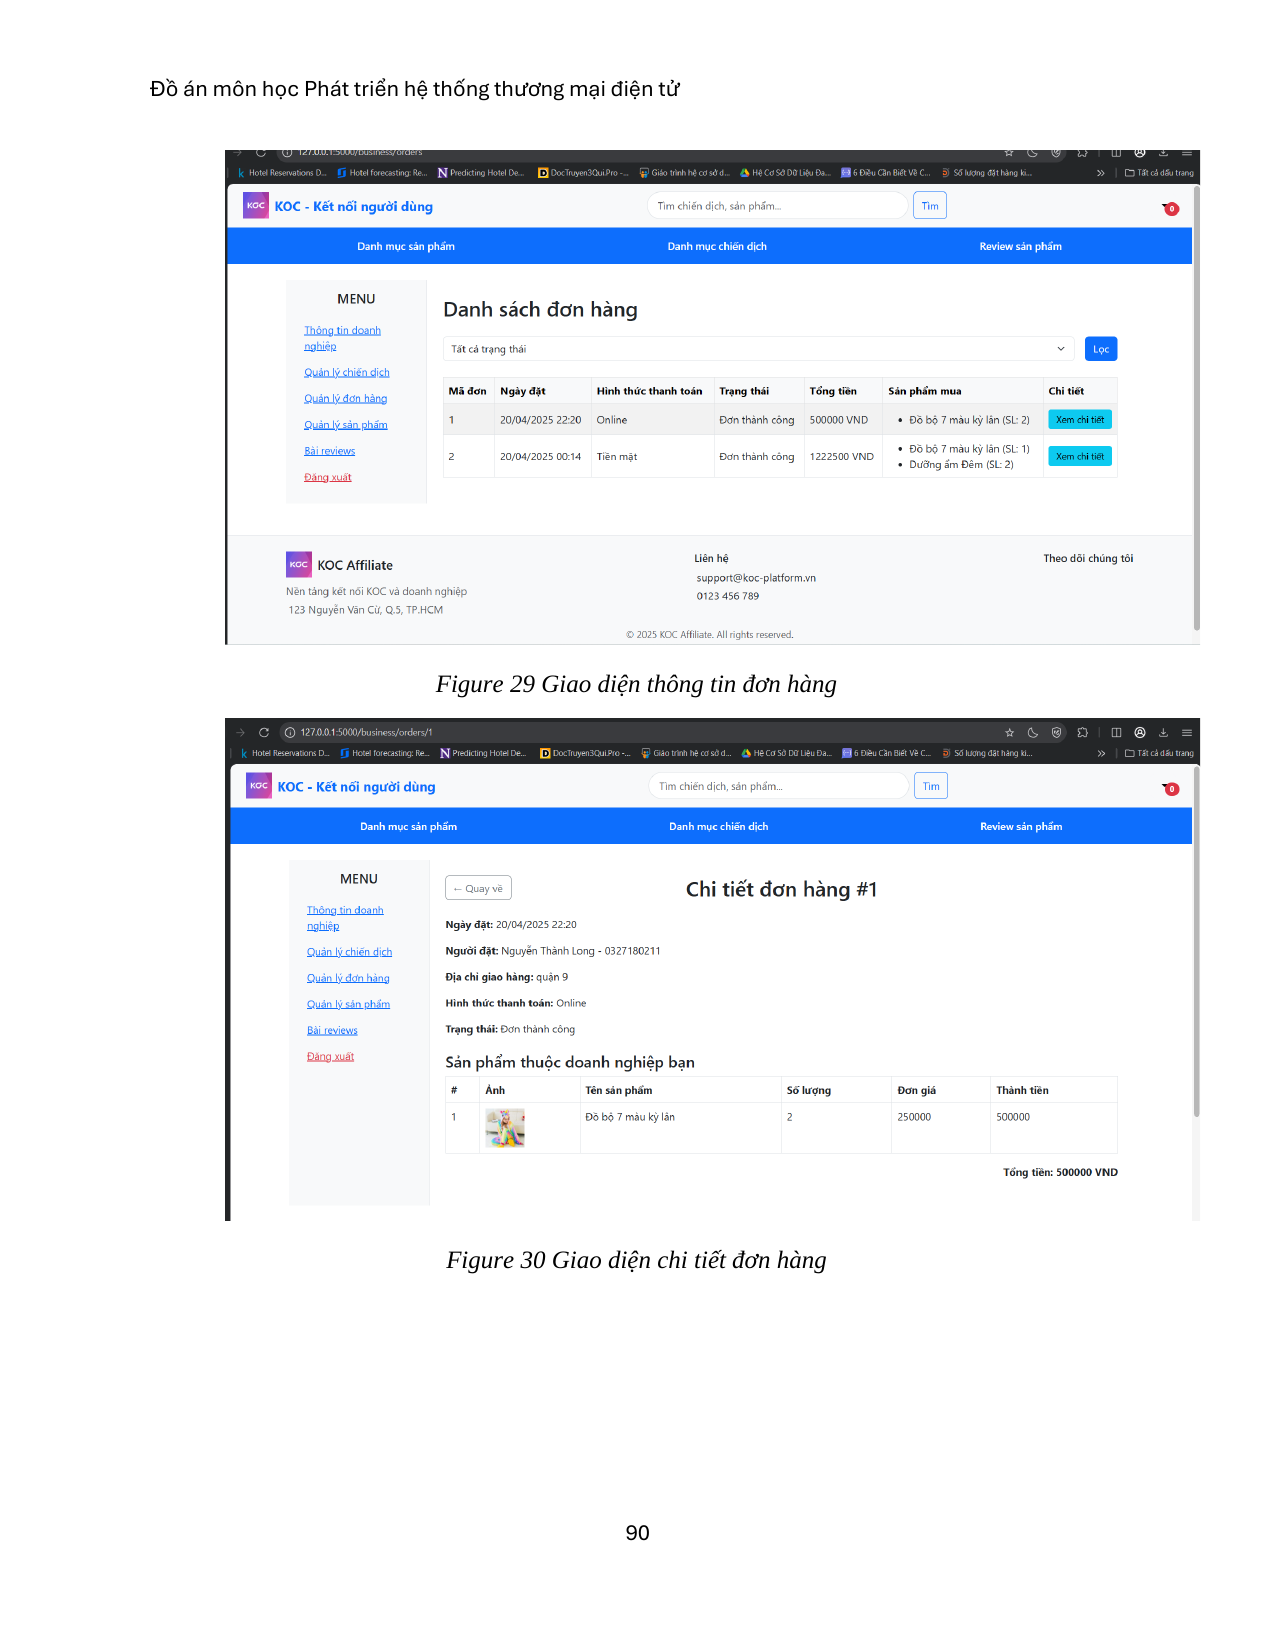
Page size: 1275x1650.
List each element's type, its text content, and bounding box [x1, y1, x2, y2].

picture [225, 150, 1200, 645]
text Figure 29 Giao diện thông tin đơn hàng [150, 669, 1125, 698]
picture [225, 718, 1200, 1221]
text Figure 30 Giao diện chi tiết đơn hàng [150, 1245, 1125, 1274]
